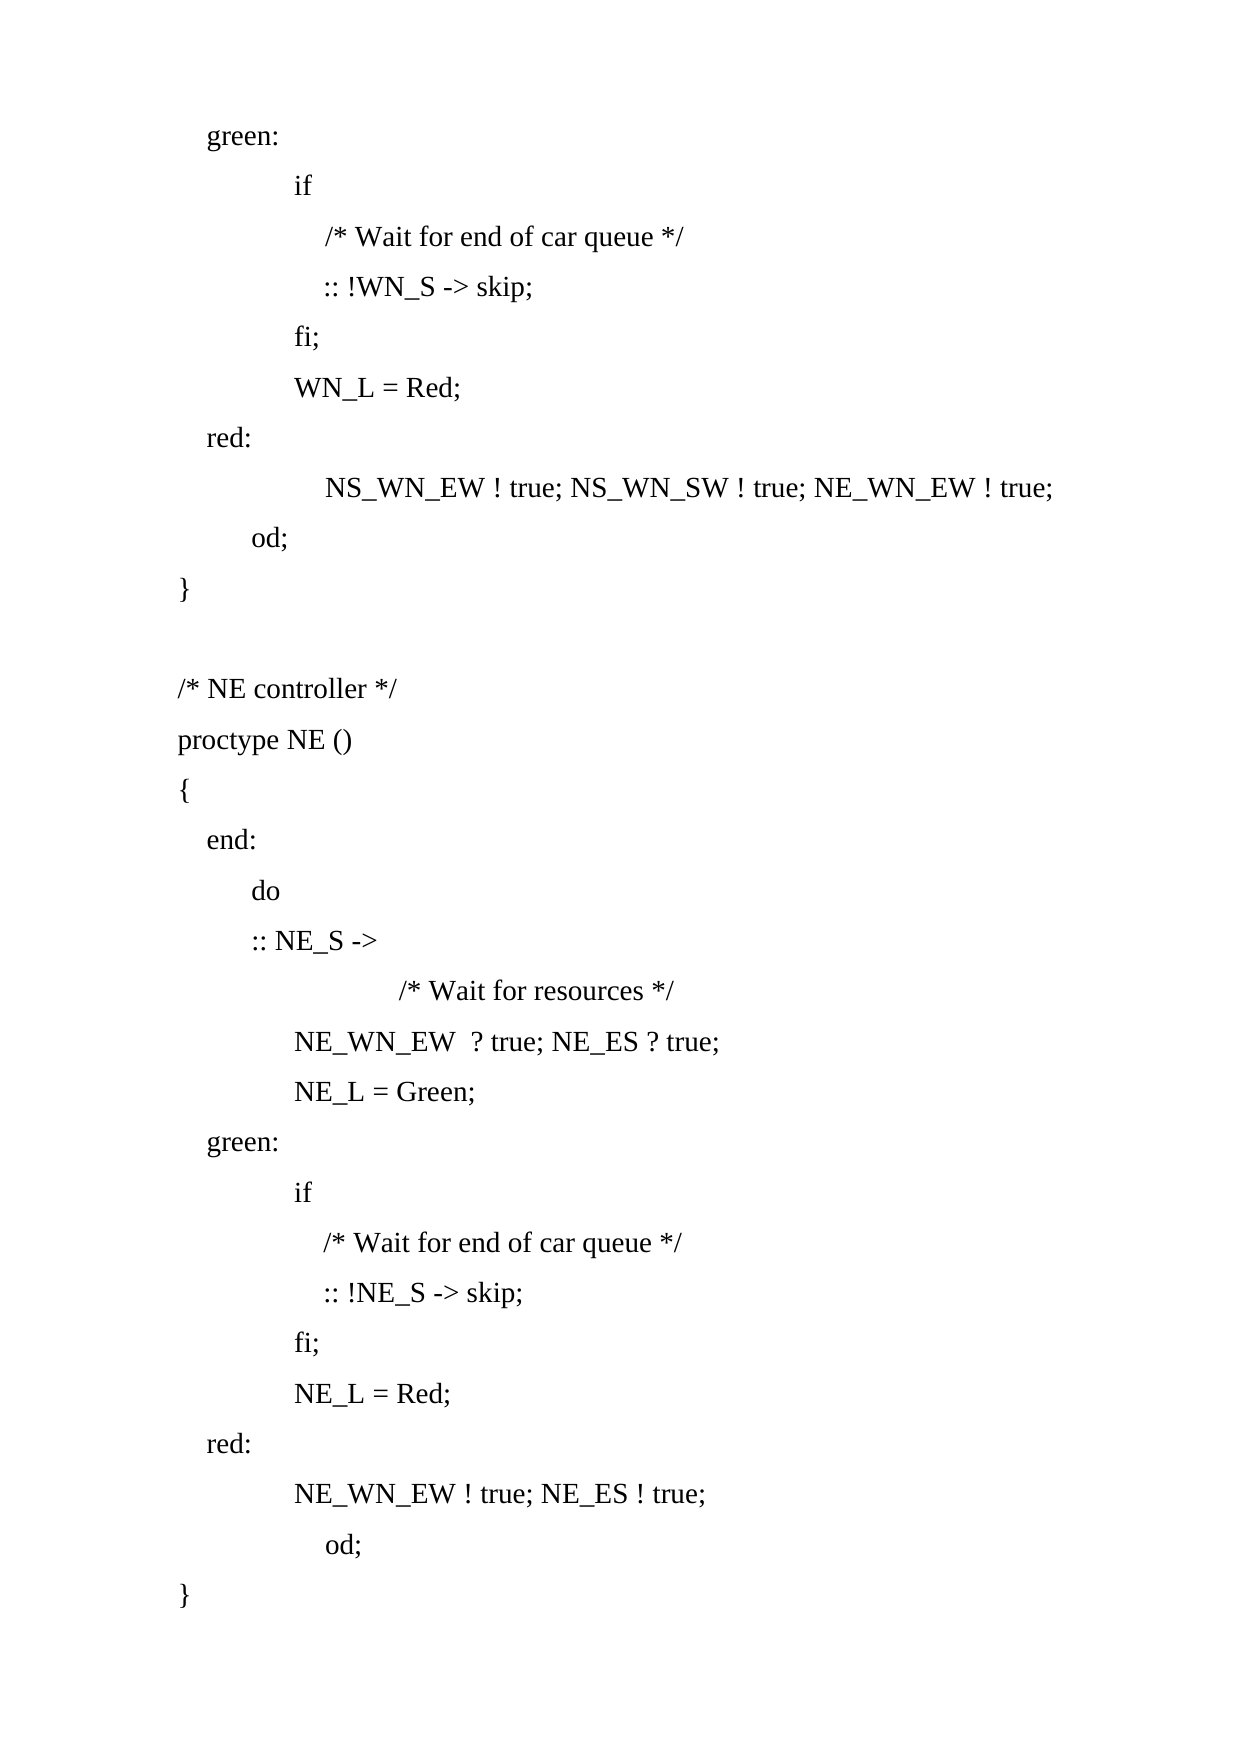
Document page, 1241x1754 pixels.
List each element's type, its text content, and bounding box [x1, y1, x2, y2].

text fi; [177, 319, 1152, 353]
text /* Wait for resources */ [177, 973, 1152, 1007]
text od; [177, 521, 1152, 554]
text :: !NE_S -> skip; [177, 1275, 1152, 1309]
text green: [177, 1124, 1152, 1158]
text proctype NE () [177, 722, 1152, 755]
text red: [177, 420, 1152, 453]
text } [177, 1577, 1152, 1611]
text NS_WN_EW ! true; NS_WN_SW ! true; NE_WN_EW ! true; [177, 470, 1152, 504]
text NE_L = Green; [177, 1074, 1152, 1108]
text { [177, 772, 1152, 806]
text do [177, 873, 1152, 906]
text NE_L = Red; [177, 1376, 1152, 1409]
text /* Wait for end of car queue */ [177, 219, 1152, 252]
text } [177, 571, 1152, 604]
text end: [177, 822, 1152, 856]
text WN_L = Red; [177, 370, 1152, 403]
text red: [177, 1426, 1152, 1460]
text /* Wait for end of car queue */ [177, 1225, 1152, 1258]
text :: !WN_S -> skip; [177, 269, 1152, 303]
text green: [177, 118, 1152, 152]
text if [177, 1175, 1152, 1208]
text fi; [177, 1326, 1152, 1359]
text if [177, 168, 1152, 202]
text :: NE_S -> [177, 923, 1152, 957]
text /* NE controller */ [177, 672, 1152, 705]
text NE_WN_EW ! true; NE_ES ! true; [177, 1477, 1152, 1510]
text NE_WN_EW ? true; NE_ES ? true; [177, 1024, 1152, 1057]
text od; [177, 1527, 1152, 1560]
